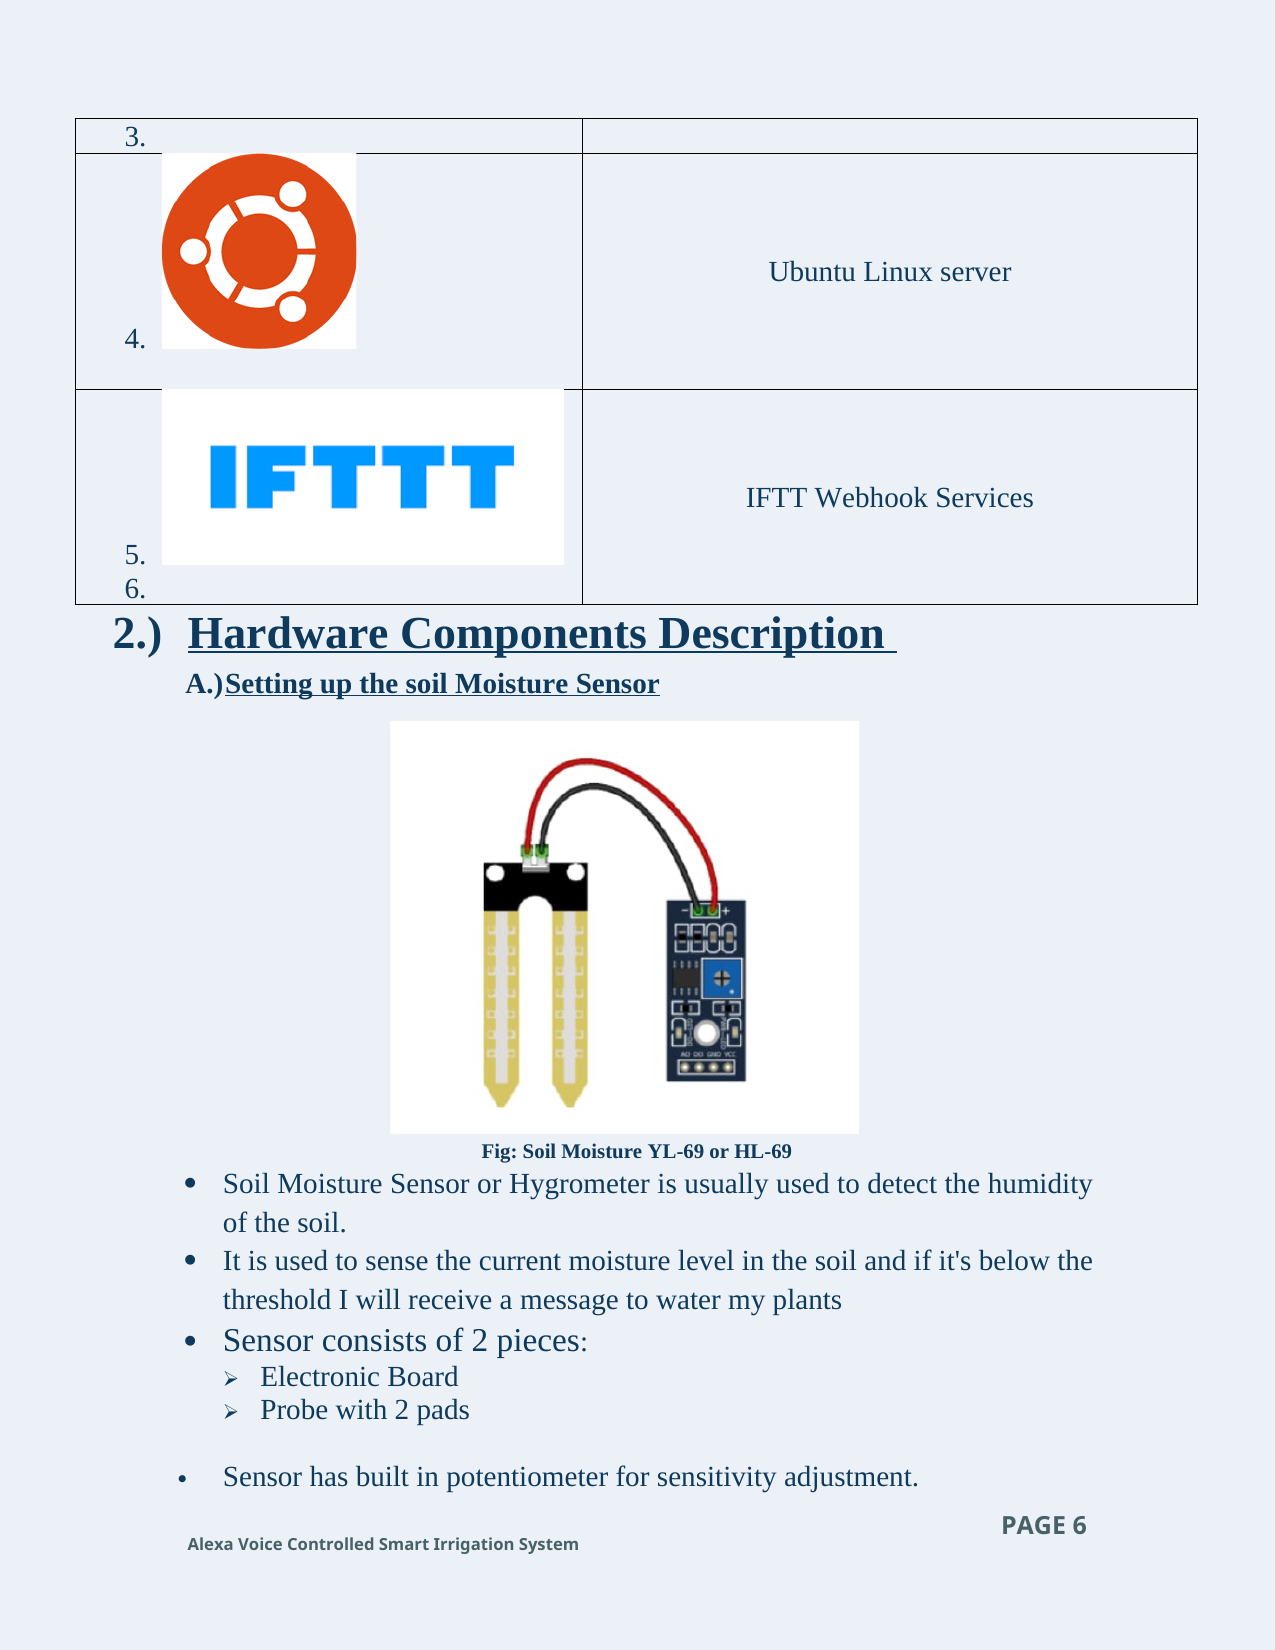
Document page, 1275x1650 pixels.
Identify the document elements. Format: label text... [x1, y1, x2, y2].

picture [390, 721, 859, 1134]
list Hardware Components Description [112, 605, 1094, 658]
picture [161, 153, 357, 349]
list Setting up the soil Moisture Sensor [185, 666, 1094, 699]
table_cell [76, 154, 582, 388]
text Fig: Soil Moisture YL-69 or HL-69 [164, 1138, 1094, 1163]
table_cell IFTT Webhook Services [583, 390, 1197, 604]
list Sensor consists of 2 pieces: [185, 1321, 1094, 1359]
list Electronic Board [223, 1359, 1094, 1392]
list It is used to sense the current moisture level in the soil and if it's below the threshold I will receive a message to water my plants [185, 1243, 1094, 1316]
picture [161, 389, 564, 565]
table_cell Ubuntu Linux server [583, 154, 1197, 388]
table_cell [76, 390, 582, 604]
list Sensor has built in potentiometer for sensitivity adjustment. [178, 1459, 1094, 1493]
list Probe with 2 pads [223, 1392, 1094, 1426]
list Soil Moisture Sensor or Hygrometer is usually used to detect the humidity of the soil. [185, 1166, 1094, 1238]
table_cell [76, 119, 582, 153]
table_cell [583, 119, 1197, 153]
